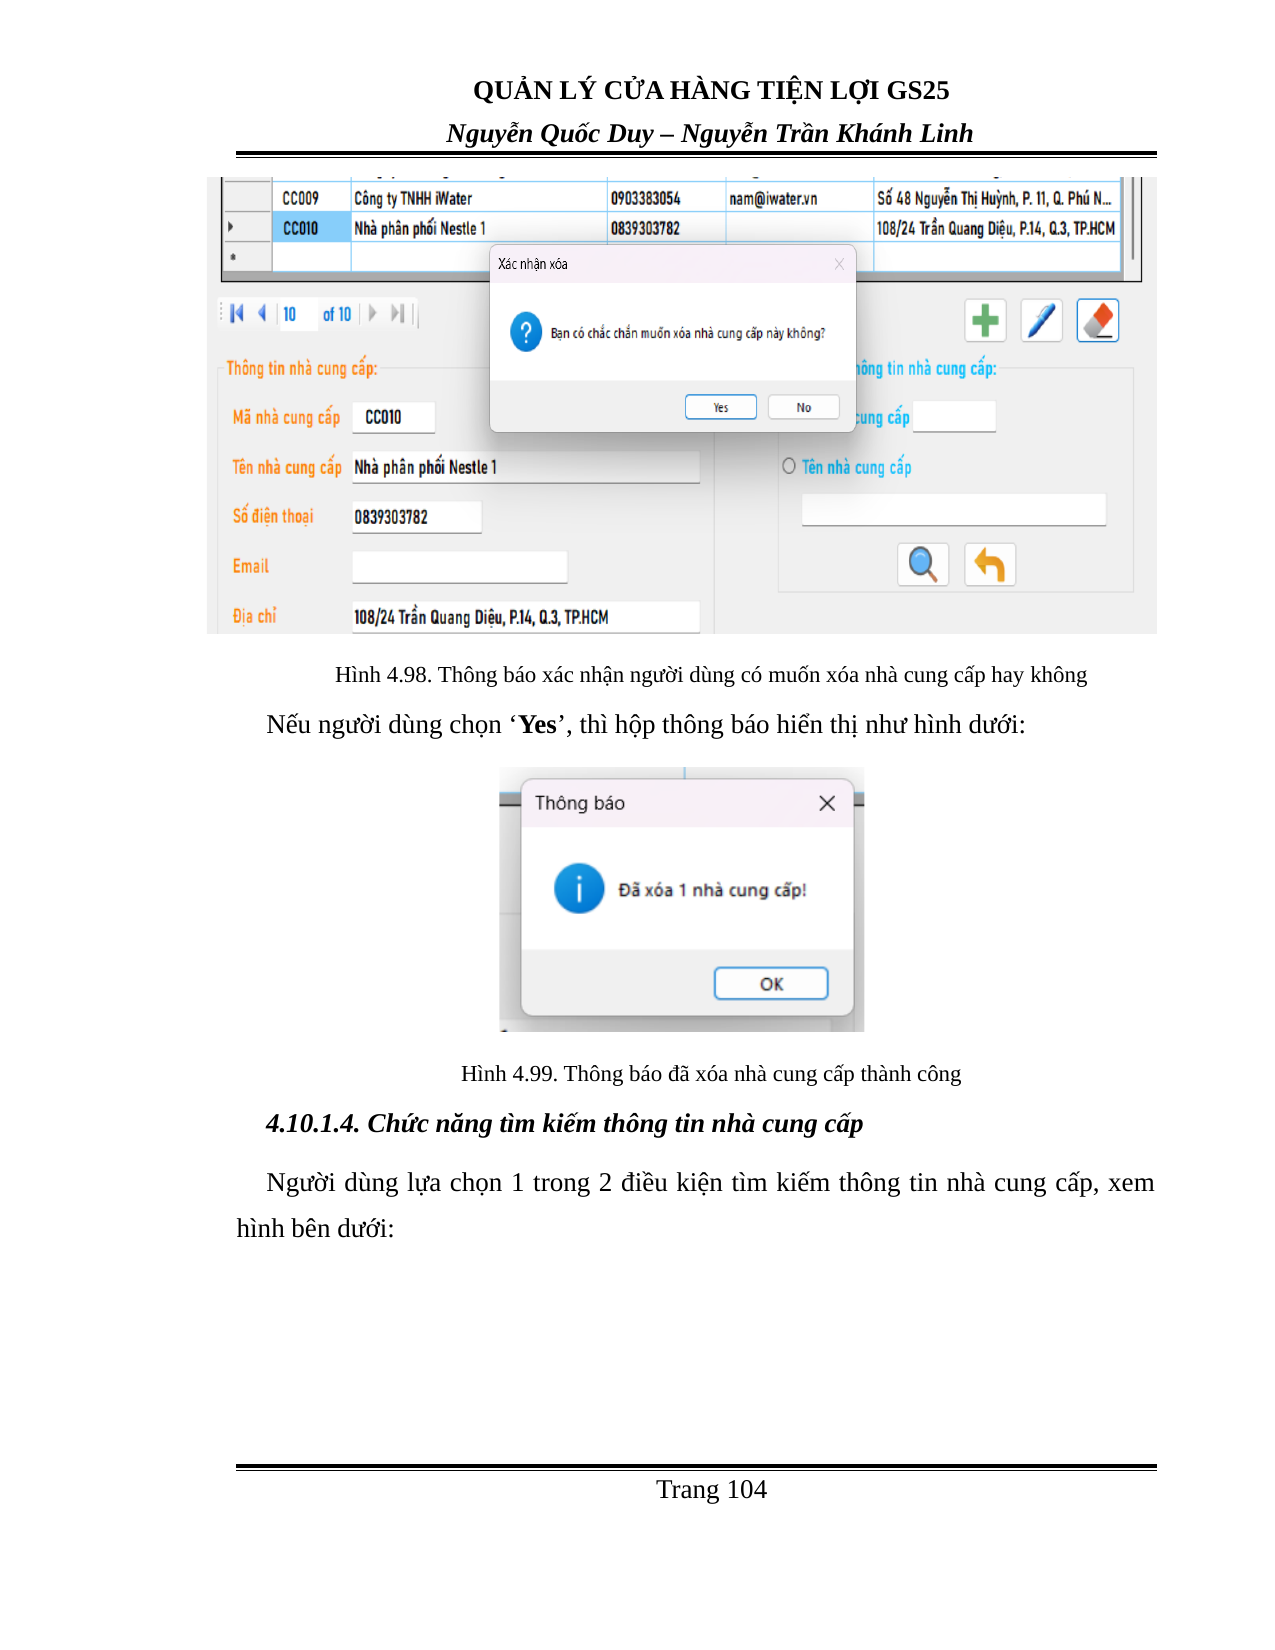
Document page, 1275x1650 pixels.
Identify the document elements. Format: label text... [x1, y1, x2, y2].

picture [206, 177, 1157, 634]
text Nếu người dùng chọn ‘Yes’, thì hộp thông báo hiển thị như hình dưới: [236, 709, 1157, 740]
subtitle Chức năng tìm kiếm thông tin nhà cung cấp [266, 1107, 1157, 1138]
picture [499, 767, 865, 1032]
text Người dùng lựa chọn 1 trong 2 điều kiện tìm kiếm thông tin nhà cung cấp, xem hình bên dưới: [236, 1166, 1157, 1244]
